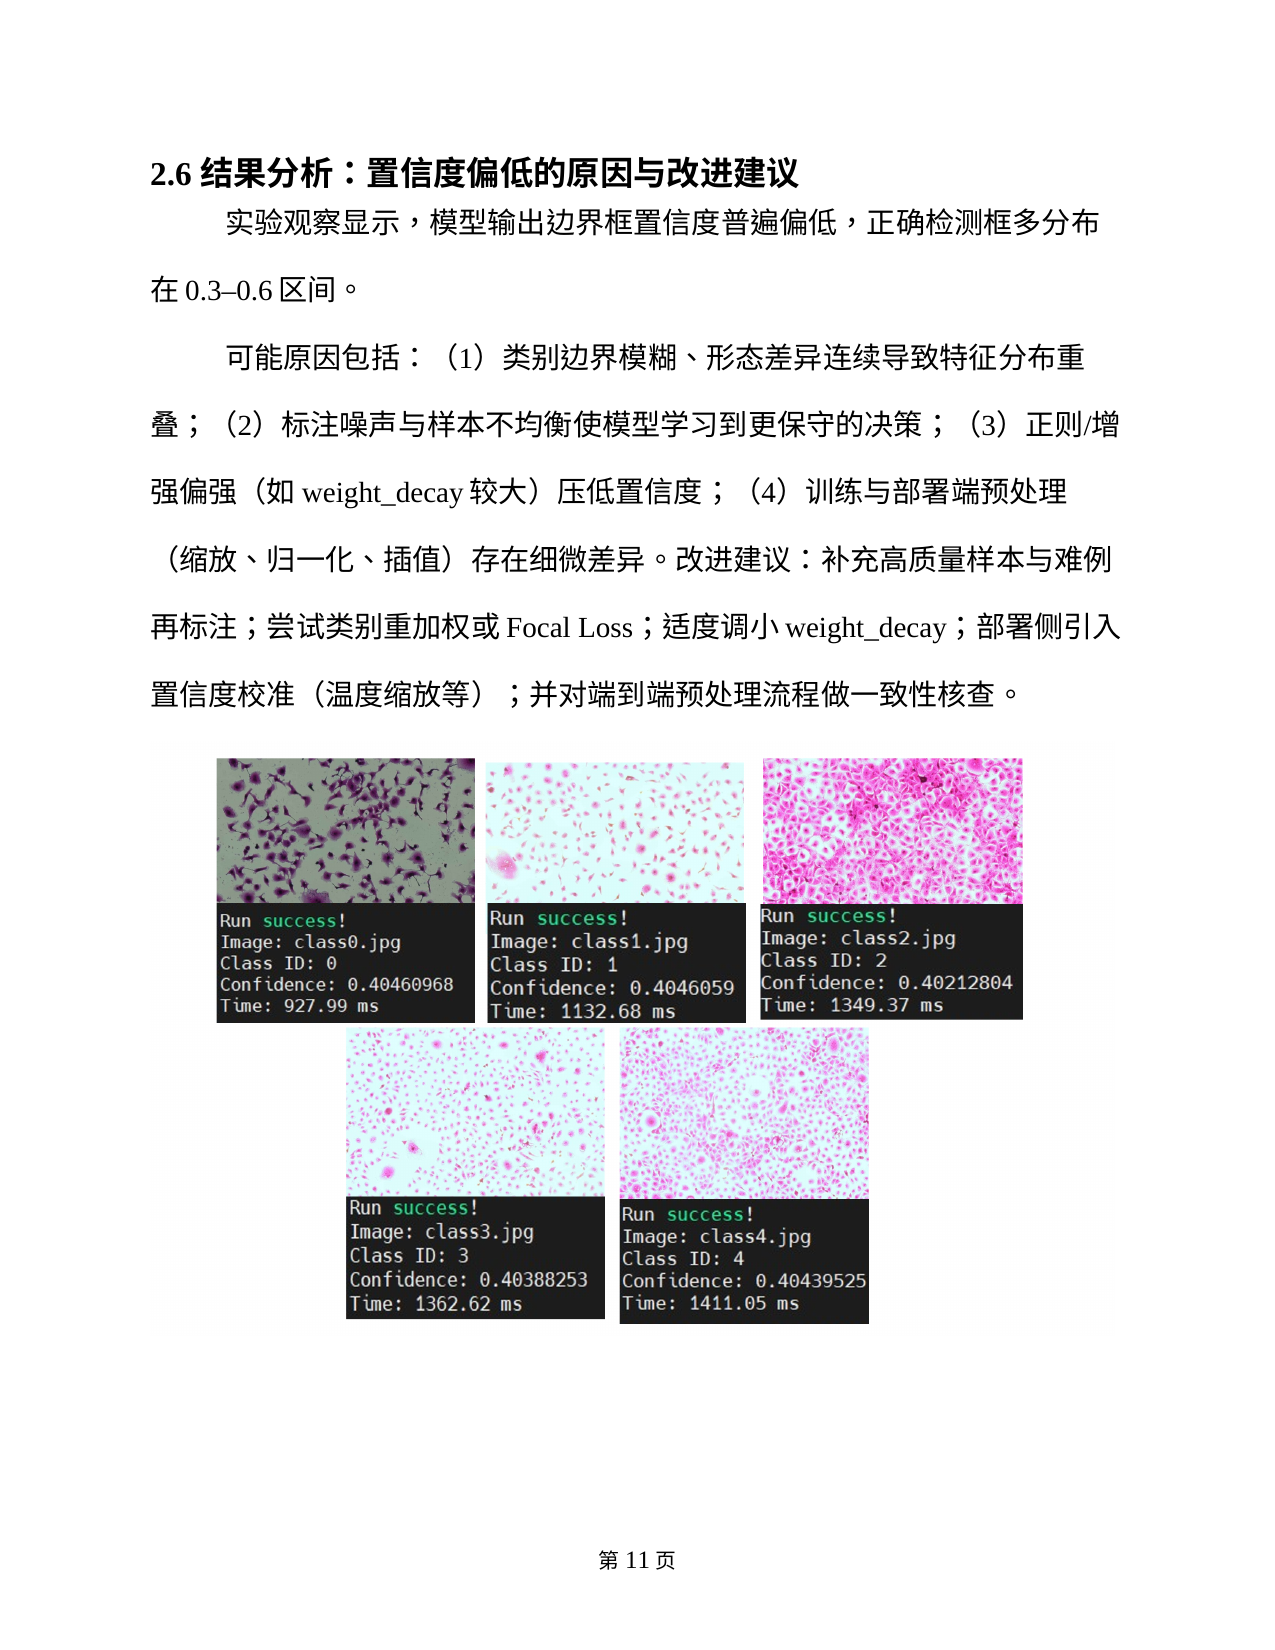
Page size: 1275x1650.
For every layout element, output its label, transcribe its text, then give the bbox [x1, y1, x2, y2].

text 可能原因包括：（1）类别边界模糊、形态差异连续导致特征分布重叠；（2）标注噪声与样本不均衡使模型学习到更保守的决策；（3）正则/增强偏强（如weight_decay较大）压低置信度；（4）训练与部署端预处理（缩放、归一化、插值）存在细微差异。改进建议：补充高质量样本与难例再标注；尝试类别重加权或Focal Loss；适度调小weight_decay；部署侧引入置信度校准（温度缩放等）；并对端到端预处理流程做一致性核查。 [150, 337, 1125, 714]
subtitle 2.6 结果分析：置信度偏低的原因与改进建议 [150, 150, 1125, 195]
text 实验观察显示，模型输出边界框置信度普遍偏低，正确检测框多分布在0.3–0.6区间。 [150, 202, 1125, 309]
picture [150, 741, 1115, 1336]
